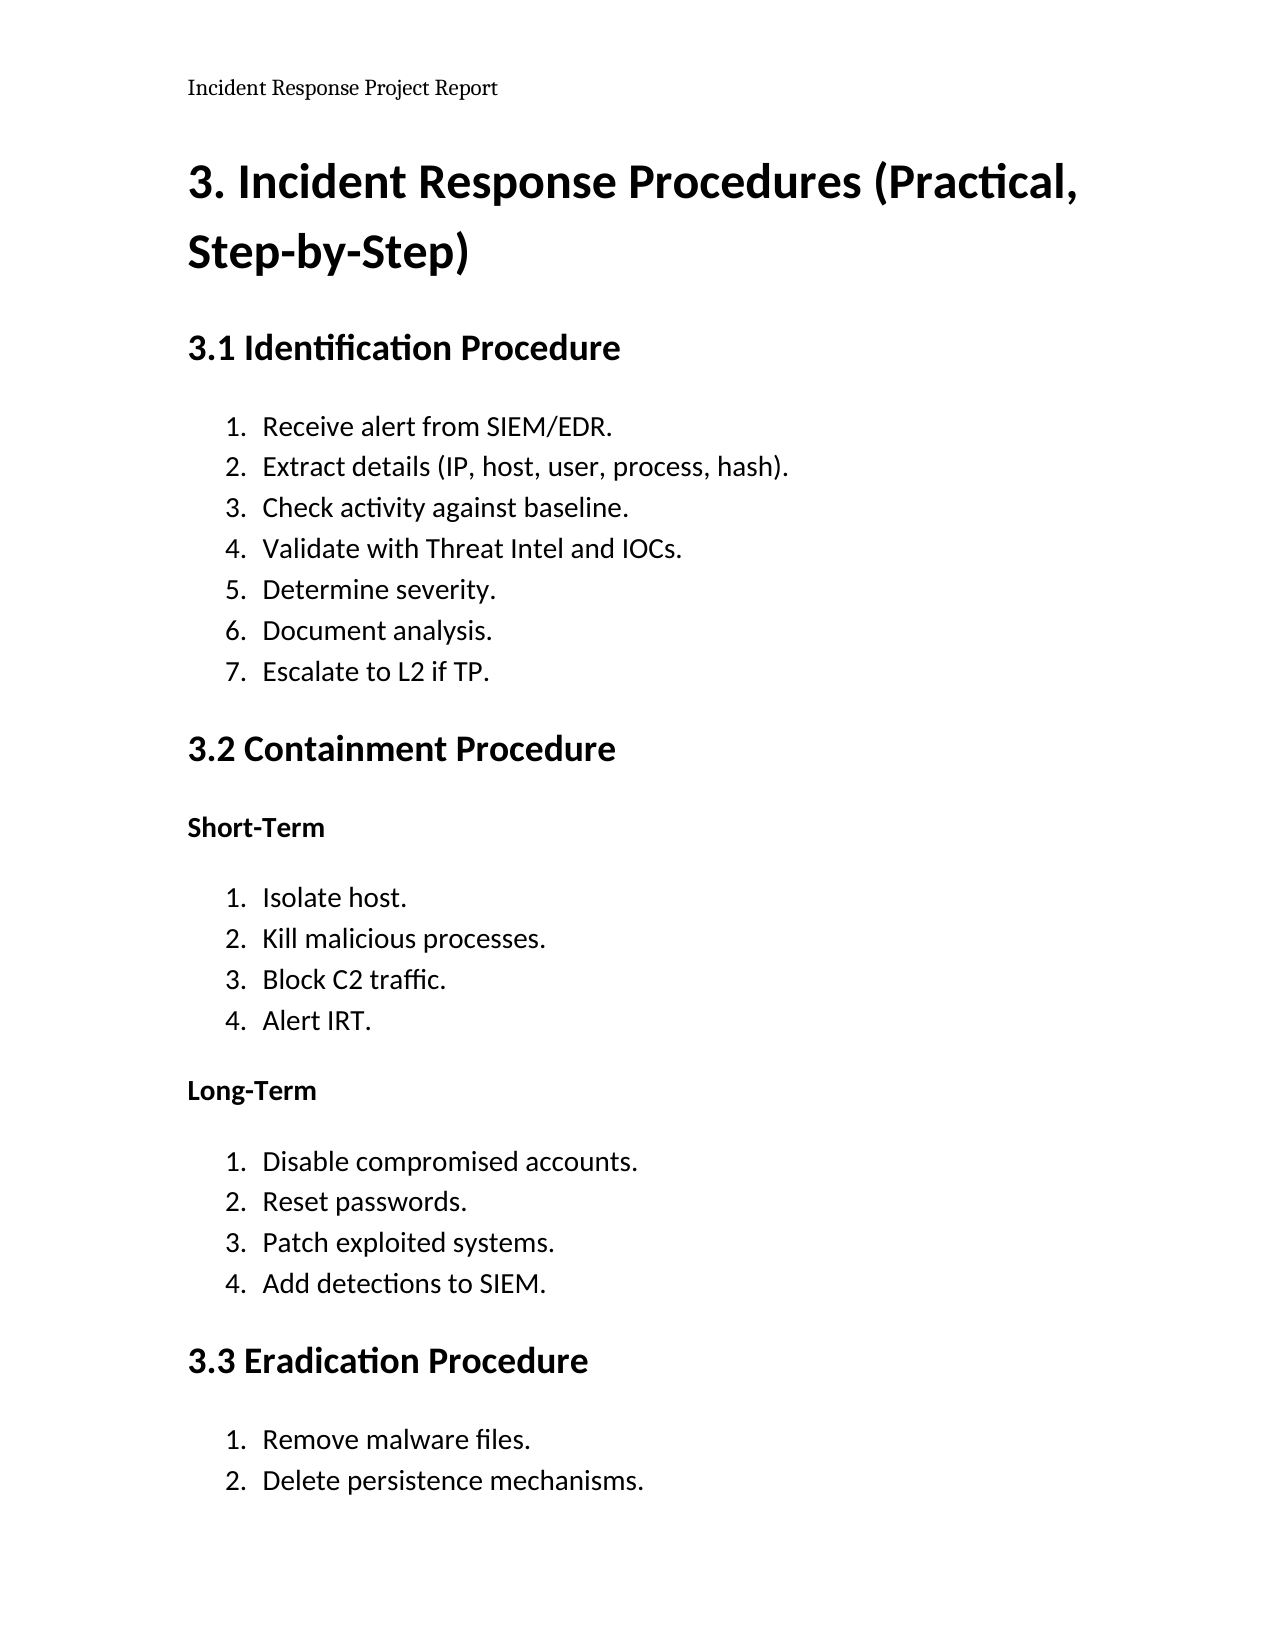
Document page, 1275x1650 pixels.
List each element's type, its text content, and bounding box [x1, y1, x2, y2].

list Patch exploited systems. [225, 1224, 1087, 1260]
list Isolate host. [225, 879, 1087, 915]
subtitle Short-Term [187, 809, 1087, 845]
list Remove malware files. [225, 1421, 1087, 1457]
subtitle 3.2 Containment Procedure [187, 725, 1087, 771]
subtitle Long-Term [187, 1072, 1087, 1108]
list Extract details (IP, host, user, process, hash). [225, 448, 1087, 484]
list Reset passwords. [225, 1183, 1087, 1219]
list Determine severity. [225, 571, 1087, 607]
list Add detections to SIEM. [225, 1265, 1087, 1301]
list Delete persistence mechanisms. [225, 1462, 1087, 1498]
list Escalate to L2 if TP. [225, 653, 1087, 689]
list Validate with Threat Intel and IOCs. [225, 530, 1087, 566]
list Block C2 traffic. [225, 961, 1087, 997]
list Alert IRT. [225, 1002, 1087, 1038]
subtitle 3. Incident Response Procedures (Practical, Step-by-Step) [187, 150, 1087, 281]
list Check activity against baseline. [225, 489, 1087, 525]
subtitle 3.1 Identification Procedure [187, 324, 1087, 369]
list Disable compromised accounts. [225, 1143, 1087, 1178]
list Document analysis. [225, 612, 1087, 648]
list Receive alert from SIEM/EDR. [225, 408, 1087, 443]
subtitle 3.3 Eradication Procedure [187, 1337, 1087, 1383]
list Kill malicious processes. [225, 920, 1087, 956]
